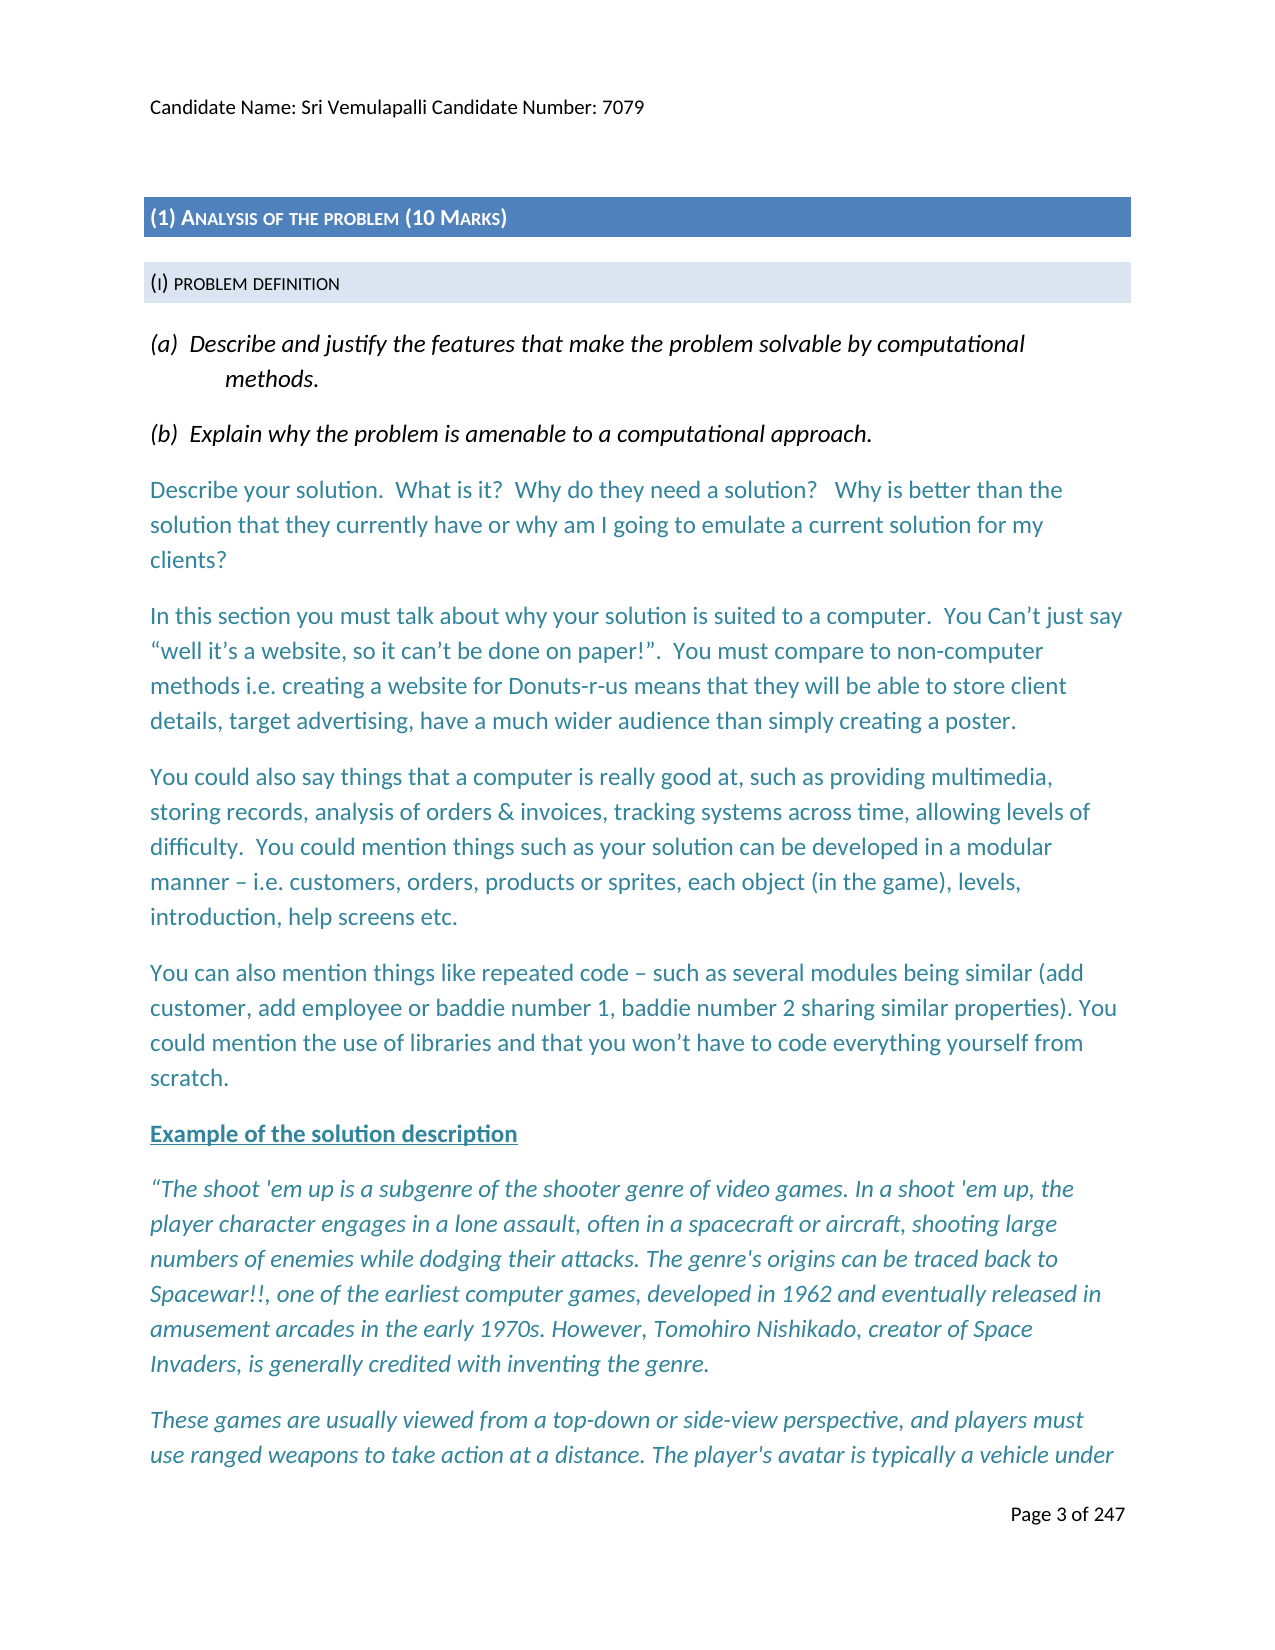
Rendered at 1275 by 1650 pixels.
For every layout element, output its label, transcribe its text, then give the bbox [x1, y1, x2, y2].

subtitle (1) Analysis of the problem (10 Marks) [150, 203, 1125, 231]
subtitle (i) problem definition [150, 269, 1125, 296]
text You can also mention things like repeated code – such as several modules being similar (add customer, add employee or baddie number 1, baddie number 2 sharing similar properties). You could mention the use of libraries and that you won’t have to code everything yourself from scratch. [150, 957, 1125, 1092]
text (a) Describe and justify the features that make the problem solvable by computational methods. [150, 328, 1125, 393]
text Describe your solution. What is it? Why do they need a solution? Why is better than the solution that they currently have or why am I going to emulate a current solution for my clients? [150, 474, 1125, 575]
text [150, 1404, 1125, 1470]
text “The shoot 'em up is a subgenre of the shooter genre of video games. In a shoot 'em up, the player character engages in a lone assault, often in a spacecraft or aircraft, shooting large numbers of enemies while dodging their attacks. The genre's origins can be traced back to Spacewar!!, one of the earliest computer games, developed in 1962 and eventually released in amusement arcades in the early 1970s. However, Tomohiro Nishikado, creator of Space Invaders, is generally credited with inventing the genre. [150, 1173, 1125, 1379]
text (b) Explain why the problem is amenable to a computational approach. [150, 418, 1125, 449]
text You could also say things that a computer is really good at, such as providing multimedia, storing records, analysis of orders & invoices, tracking systems across time, allowing levels of difficulty. You could mention things such as your solution can be developed in a modular manner – i.e. customers, orders, products or sprites, each object (in the game), levels, introduction, help screens etc. [150, 761, 1125, 932]
text In this section you must talk about why your solution is suited to a computer. You Can’t just say “well it’s a website, so it can’t be done on paper!”. You must compare to non-computer methods i.e. creating a website for Donuts-r-us means that they will be able to store client details, target advertising, have a much wider audience than simply creating a poster. [150, 600, 1125, 736]
text Example of the solution description [150, 1118, 1125, 1148]
